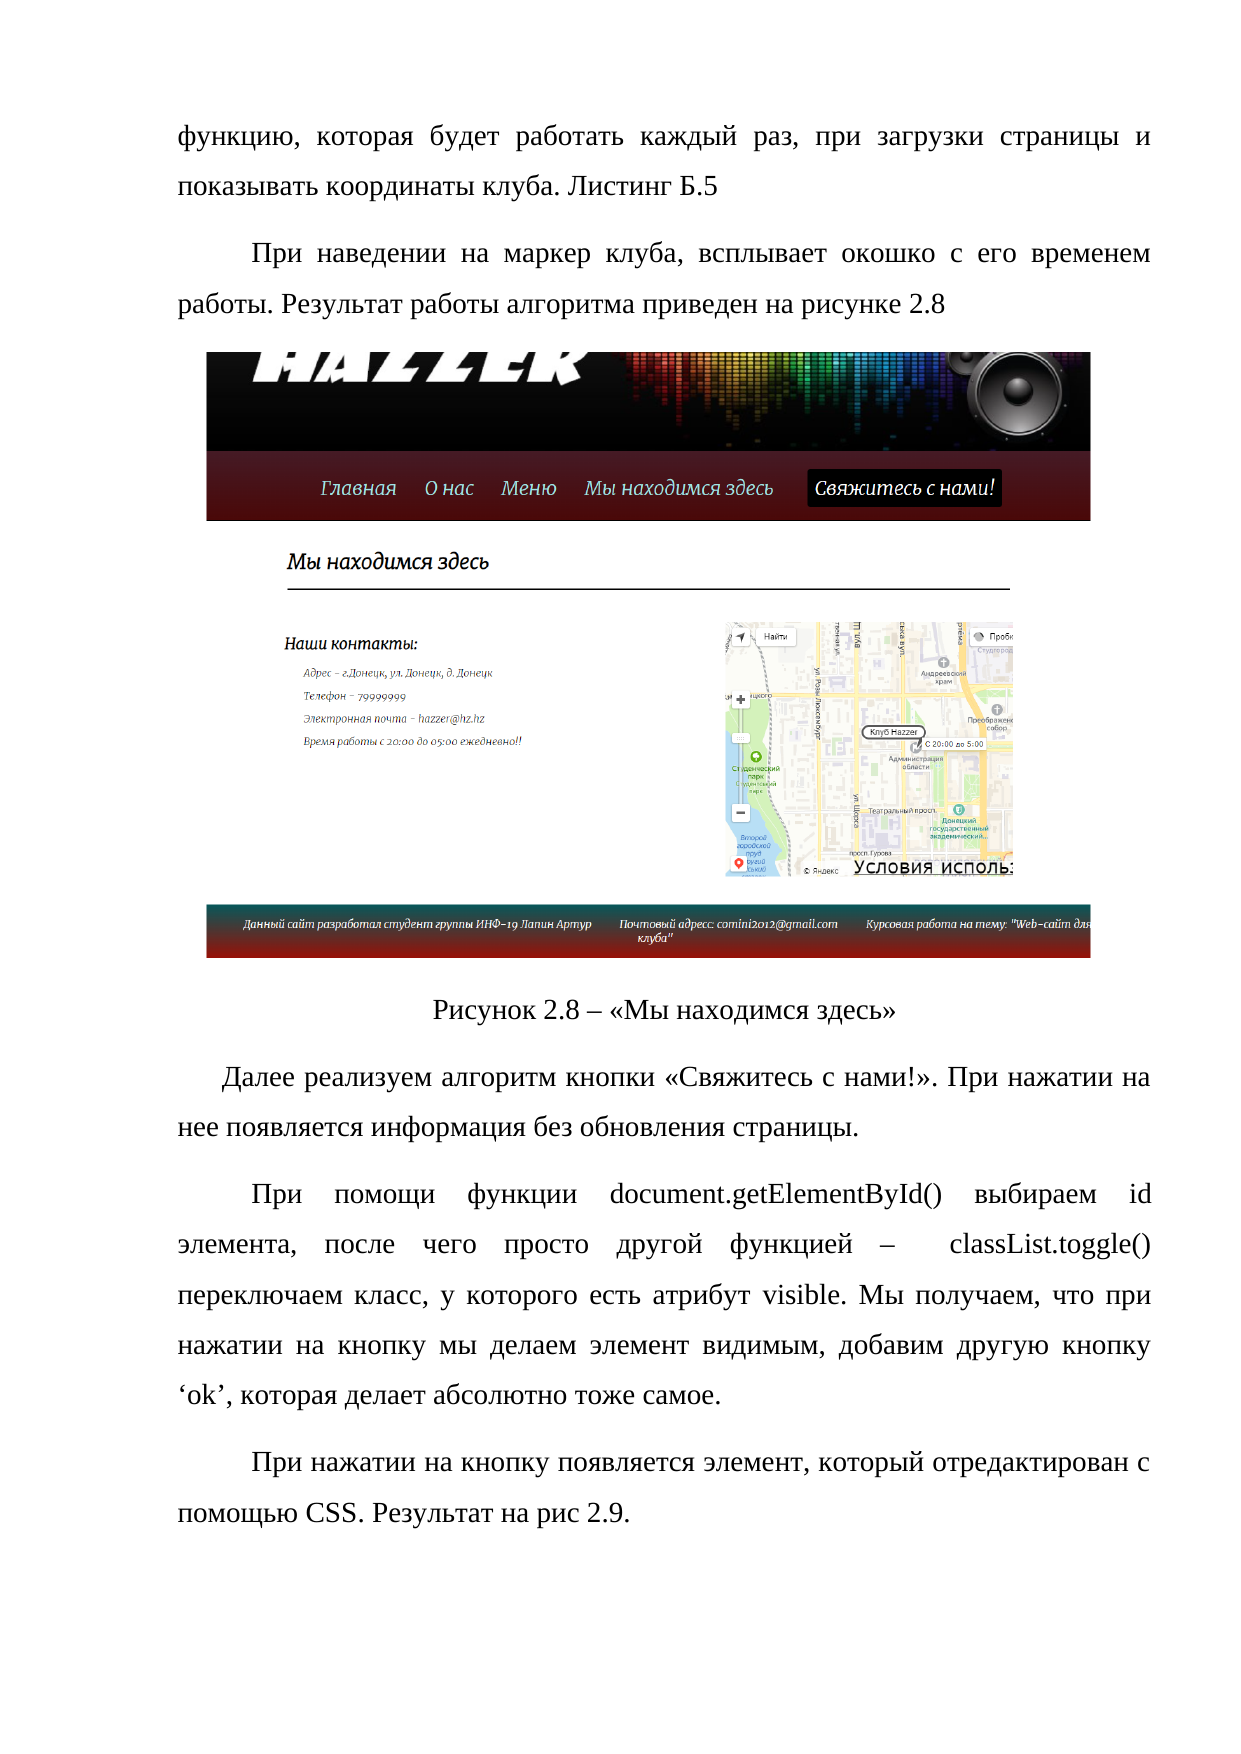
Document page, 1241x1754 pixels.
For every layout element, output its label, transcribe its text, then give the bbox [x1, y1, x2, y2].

text Рисунок 2.8 – «Мы находимся здесь» [177, 992, 1152, 1025]
text Далее реализуем алгоритм кнопки «Свяжитесь с нами!». При нажатии на нее появляется информация без обновления страницы. [177, 1059, 1152, 1143]
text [177, 118, 1152, 202]
picture [177, 352, 1152, 959]
text При помощи функции document.getElementById() выбираем id элемента, после чего просто другой функцией – classList.toggle() переключаем класс, у которого есть атрибут visible. Мы получаем, что при нажатии на кнопку мы делаем элемент видимым, добавим другую кнопку ‘ok’, которая делает абсолютно тоже самое. [177, 1176, 1152, 1411]
text При нажатии на кнопку появляется элемент, который отредактирован с помощью CSS. Результат на рис 2.9. [177, 1444, 1152, 1528]
text При наведении на маркер клуба, всплывает окошко с его временем работы. Результат работы алгоритма приведен на рисунке 2.8 [177, 235, 1152, 319]
